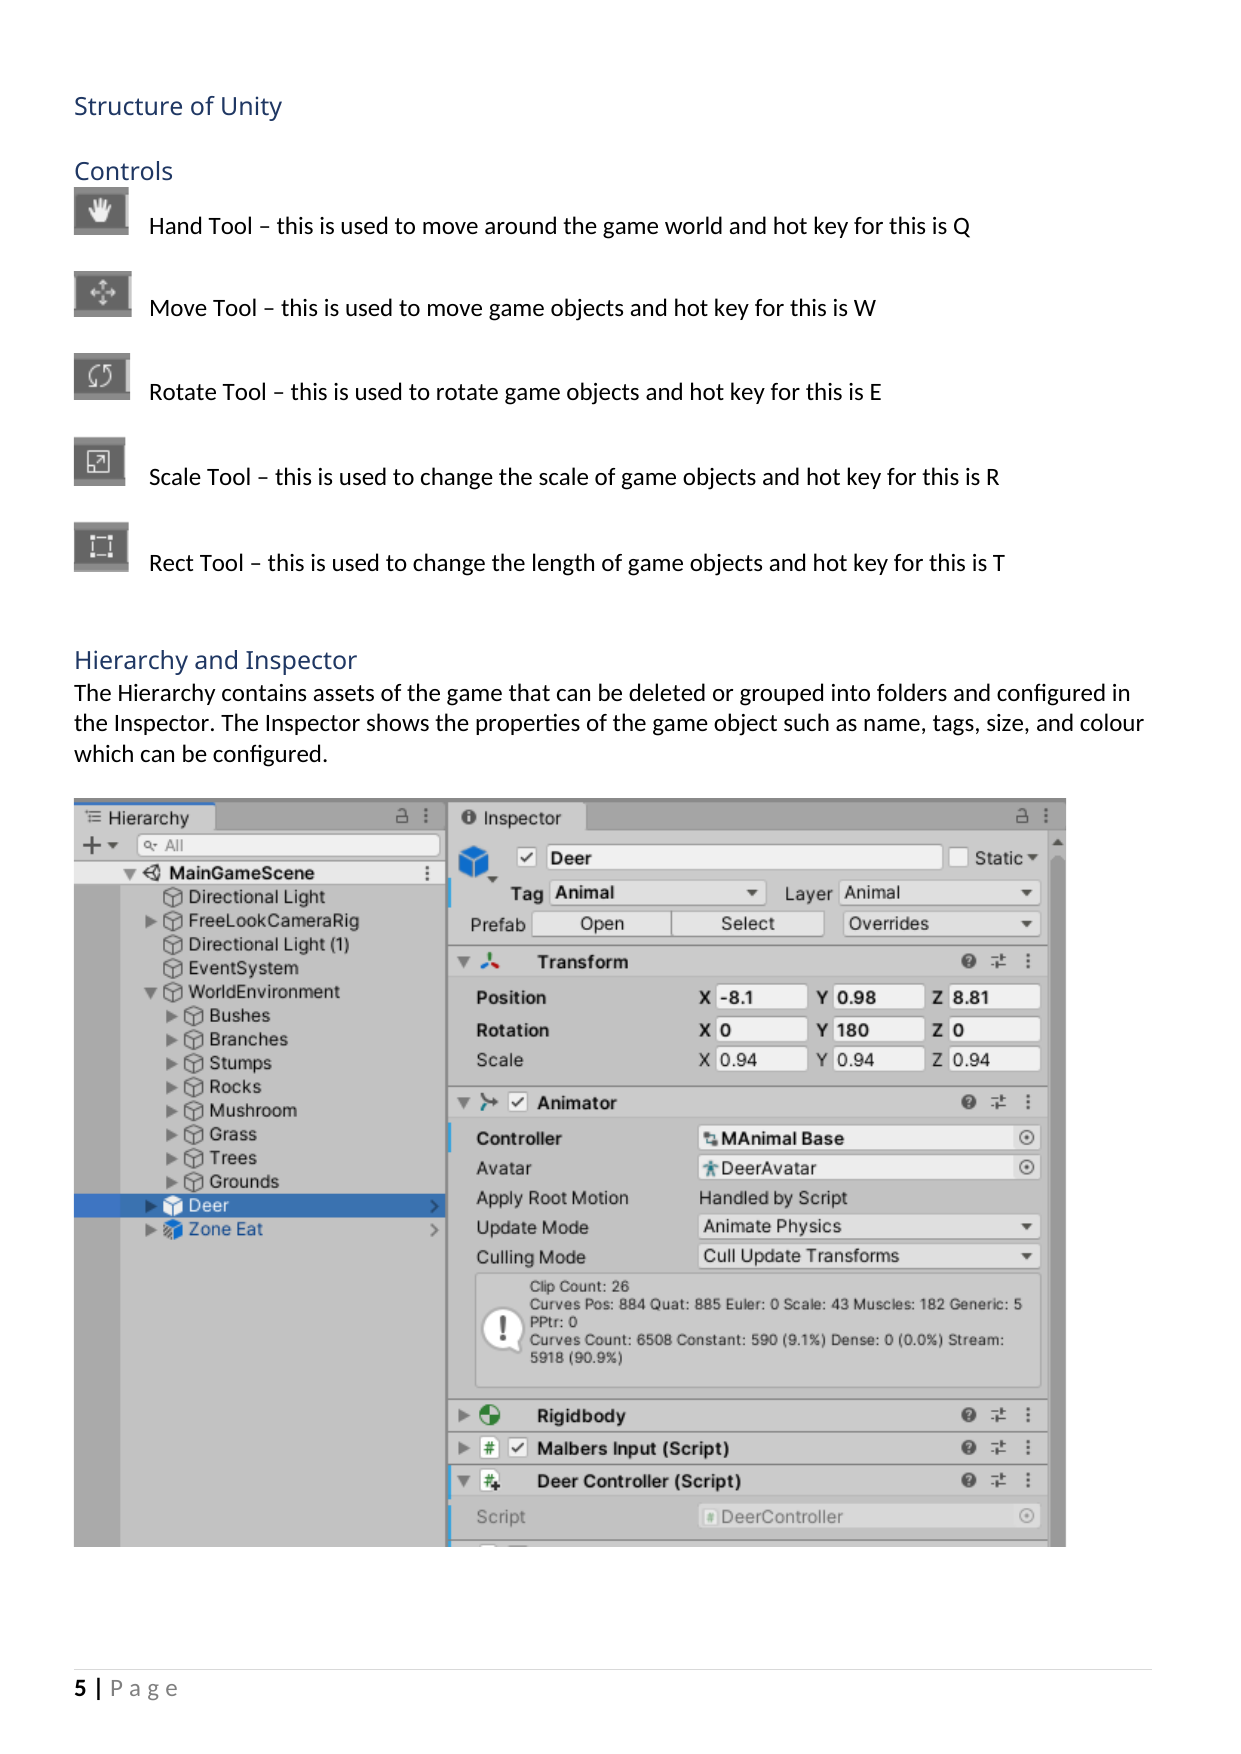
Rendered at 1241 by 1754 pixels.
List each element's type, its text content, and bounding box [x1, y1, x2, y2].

picture [73, 187, 129, 235]
picture [73, 798, 1067, 1547]
picture [73, 521, 129, 572]
text The Hierarchy contains assets of the game that can be deleted or grouped into folders and configured in the Inspector. The Inspector shows the properties of the game object such as name, tags, size, and colour which can be configured. [74, 677, 1152, 768]
text Rotate Tool – this is used to rotate game objects and hot key for this is E [74, 353, 1152, 406]
text Move Tool – this is used to move game objects and hot key for this is W [74, 271, 1152, 322]
text Rect Tool – this is used to change the length of game objects and hot key for this is T [74, 522, 1152, 578]
text Structure of Unity [74, 89, 1152, 123]
text Hand Tool – this is used to move around the game world and hot key for this is Q [74, 187, 1152, 240]
text Hierarchy and Inspector [74, 643, 1152, 677]
picture [73, 271, 132, 317]
text Scale Tool – this is used to change the scale of game objects and hot key for this is R [74, 437, 1152, 491]
picture [73, 436, 126, 486]
picture [73, 353, 130, 400]
text Controls [74, 153, 1152, 187]
